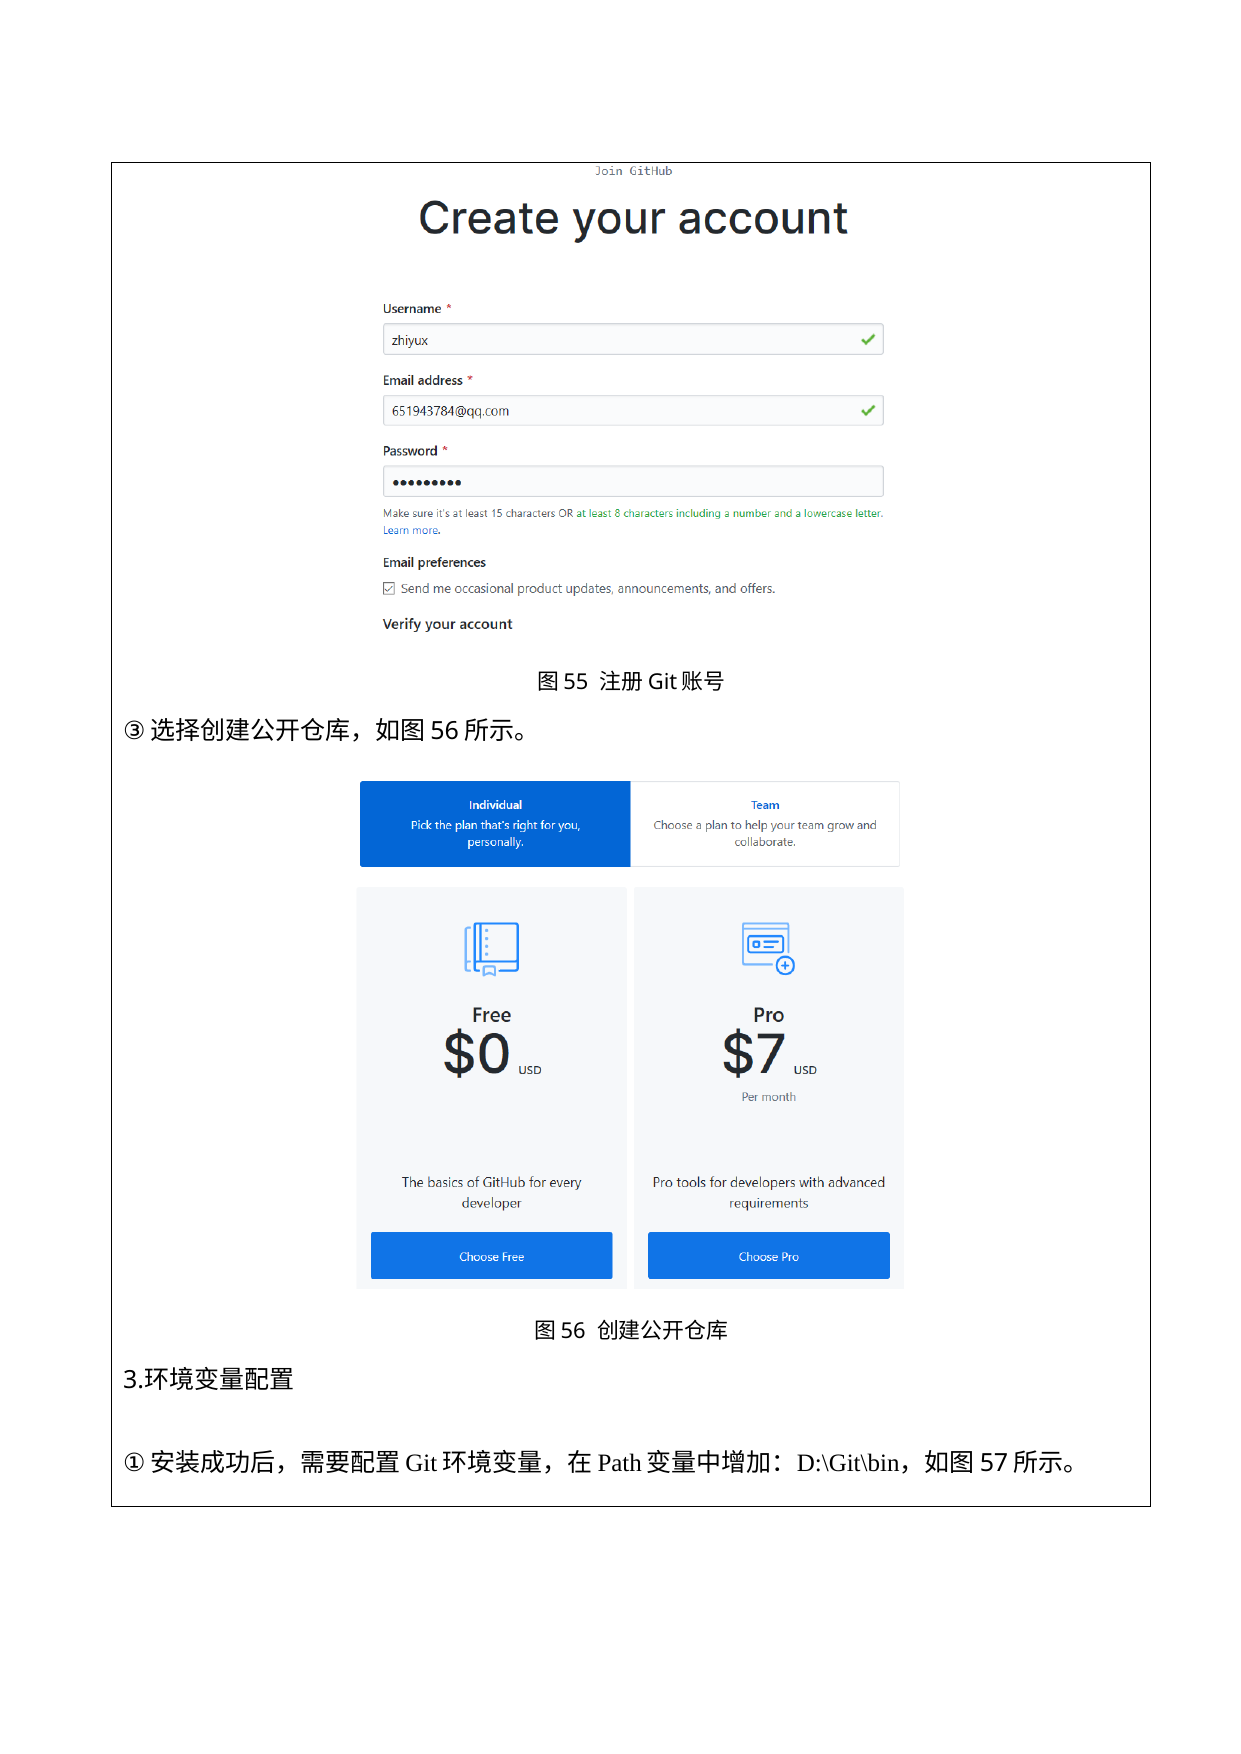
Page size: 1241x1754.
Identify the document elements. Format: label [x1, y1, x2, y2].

table_cell [112, 163, 1150, 1506]
picture [347, 779, 915, 1289]
picture [341, 163, 921, 639]
